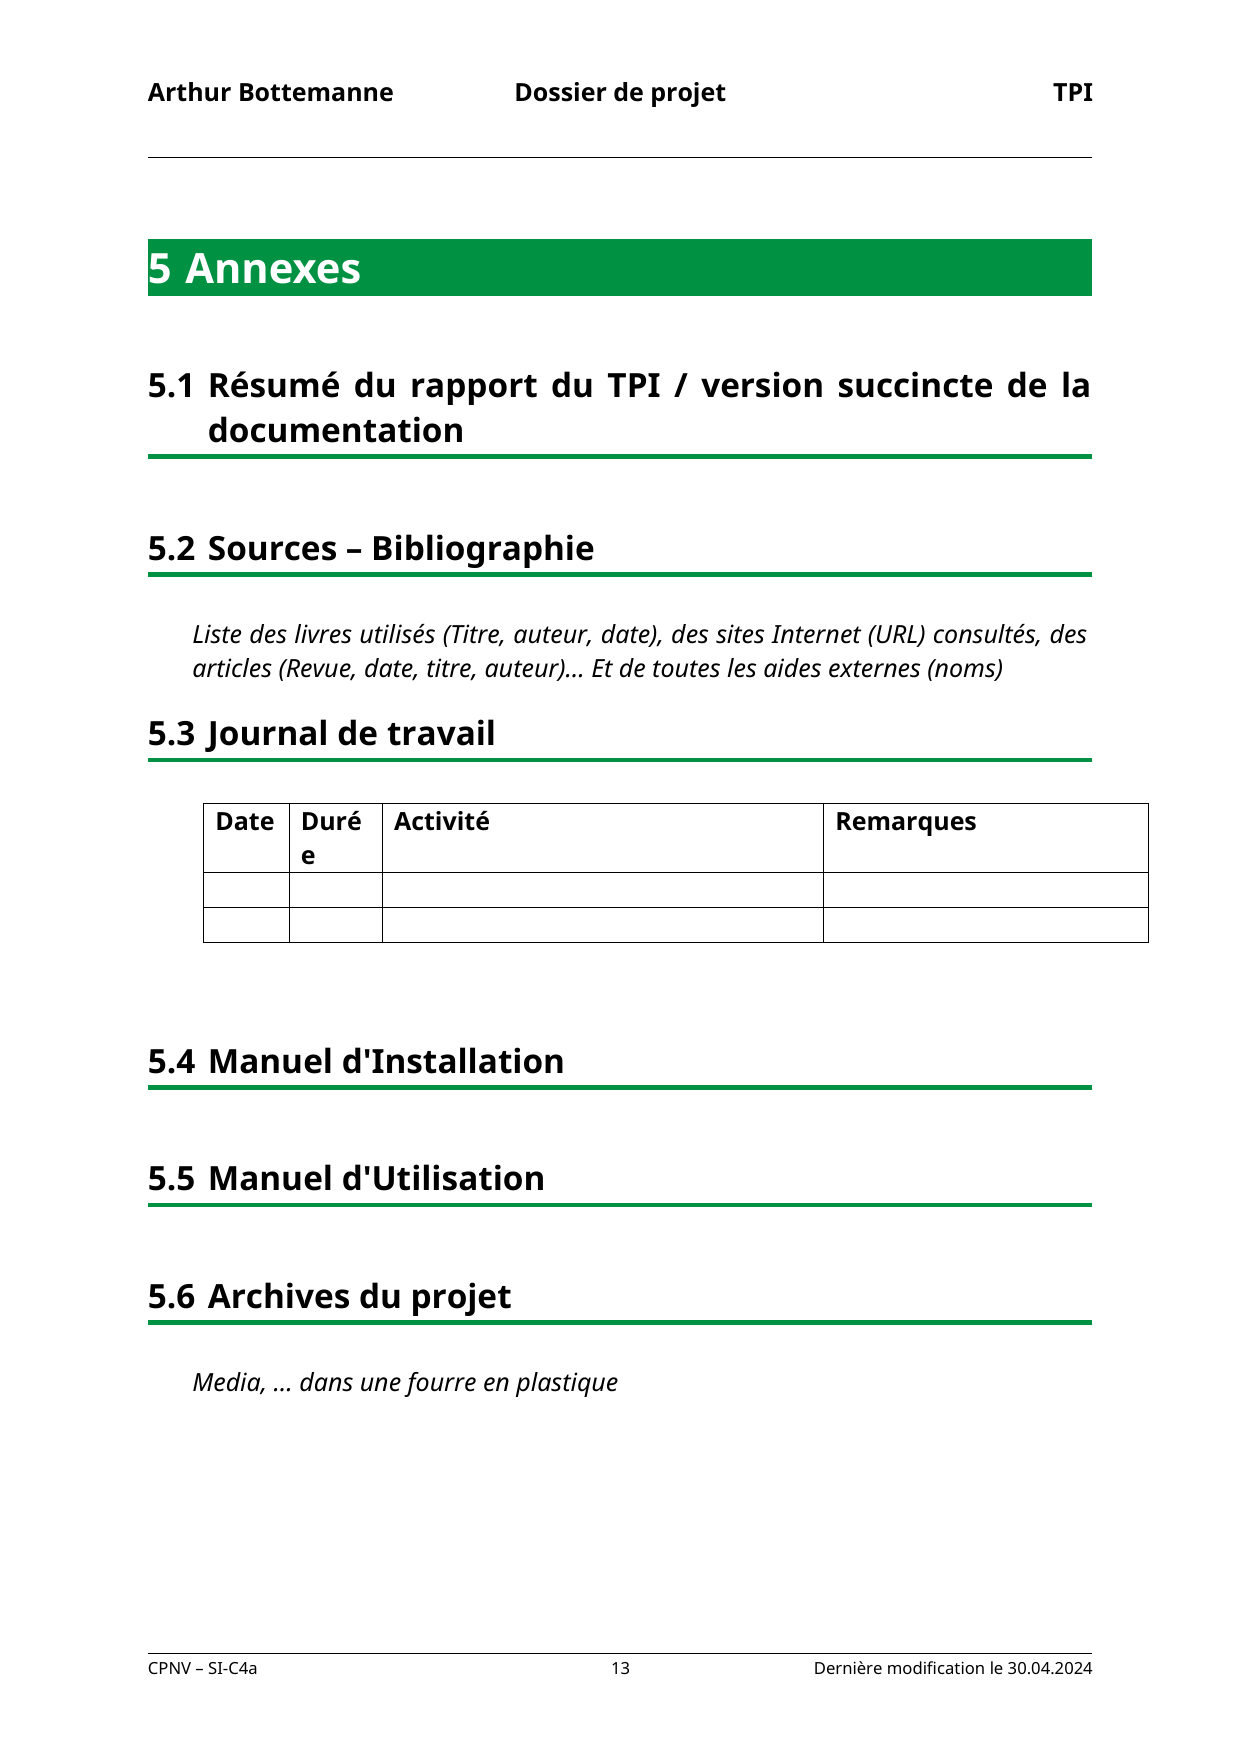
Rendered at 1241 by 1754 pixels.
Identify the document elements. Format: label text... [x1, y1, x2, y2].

subtitle Archives du projet [148, 1272, 1092, 1320]
table_cell [290, 908, 382, 942]
table_header Remarques [824, 804, 1148, 872]
subtitle Résumé du rapport du TPI / version succincte de la documentation [148, 361, 1092, 454]
subtitle Sources – Bibliographie [148, 524, 1092, 572]
table_cell [204, 873, 289, 907]
table_cell [824, 873, 1148, 907]
table_header Durée [290, 804, 382, 872]
subtitle Manuel d'Installation [148, 1037, 1092, 1085]
subtitle Journal de travail [148, 710, 1092, 758]
table_cell [383, 873, 823, 907]
subtitle Annexes [148, 239, 1092, 296]
text Liste des livres utilisés (Titre, auteur, date), des sites Internet (URL) consultés, des articles (Revue, date, titre, auteur)… Et de toutes les aides externes (noms) [192, 617, 1092, 685]
table_cell [290, 873, 382, 907]
table_cell [824, 908, 1148, 942]
table_header Date [204, 804, 289, 872]
subtitle Manuel d'Utilisation [148, 1155, 1092, 1203]
table_cell [204, 908, 289, 942]
table_header Activité [383, 804, 823, 872]
table_cell [383, 908, 823, 942]
text Media, … dans une fourre en plastique [192, 1365, 1092, 1399]
